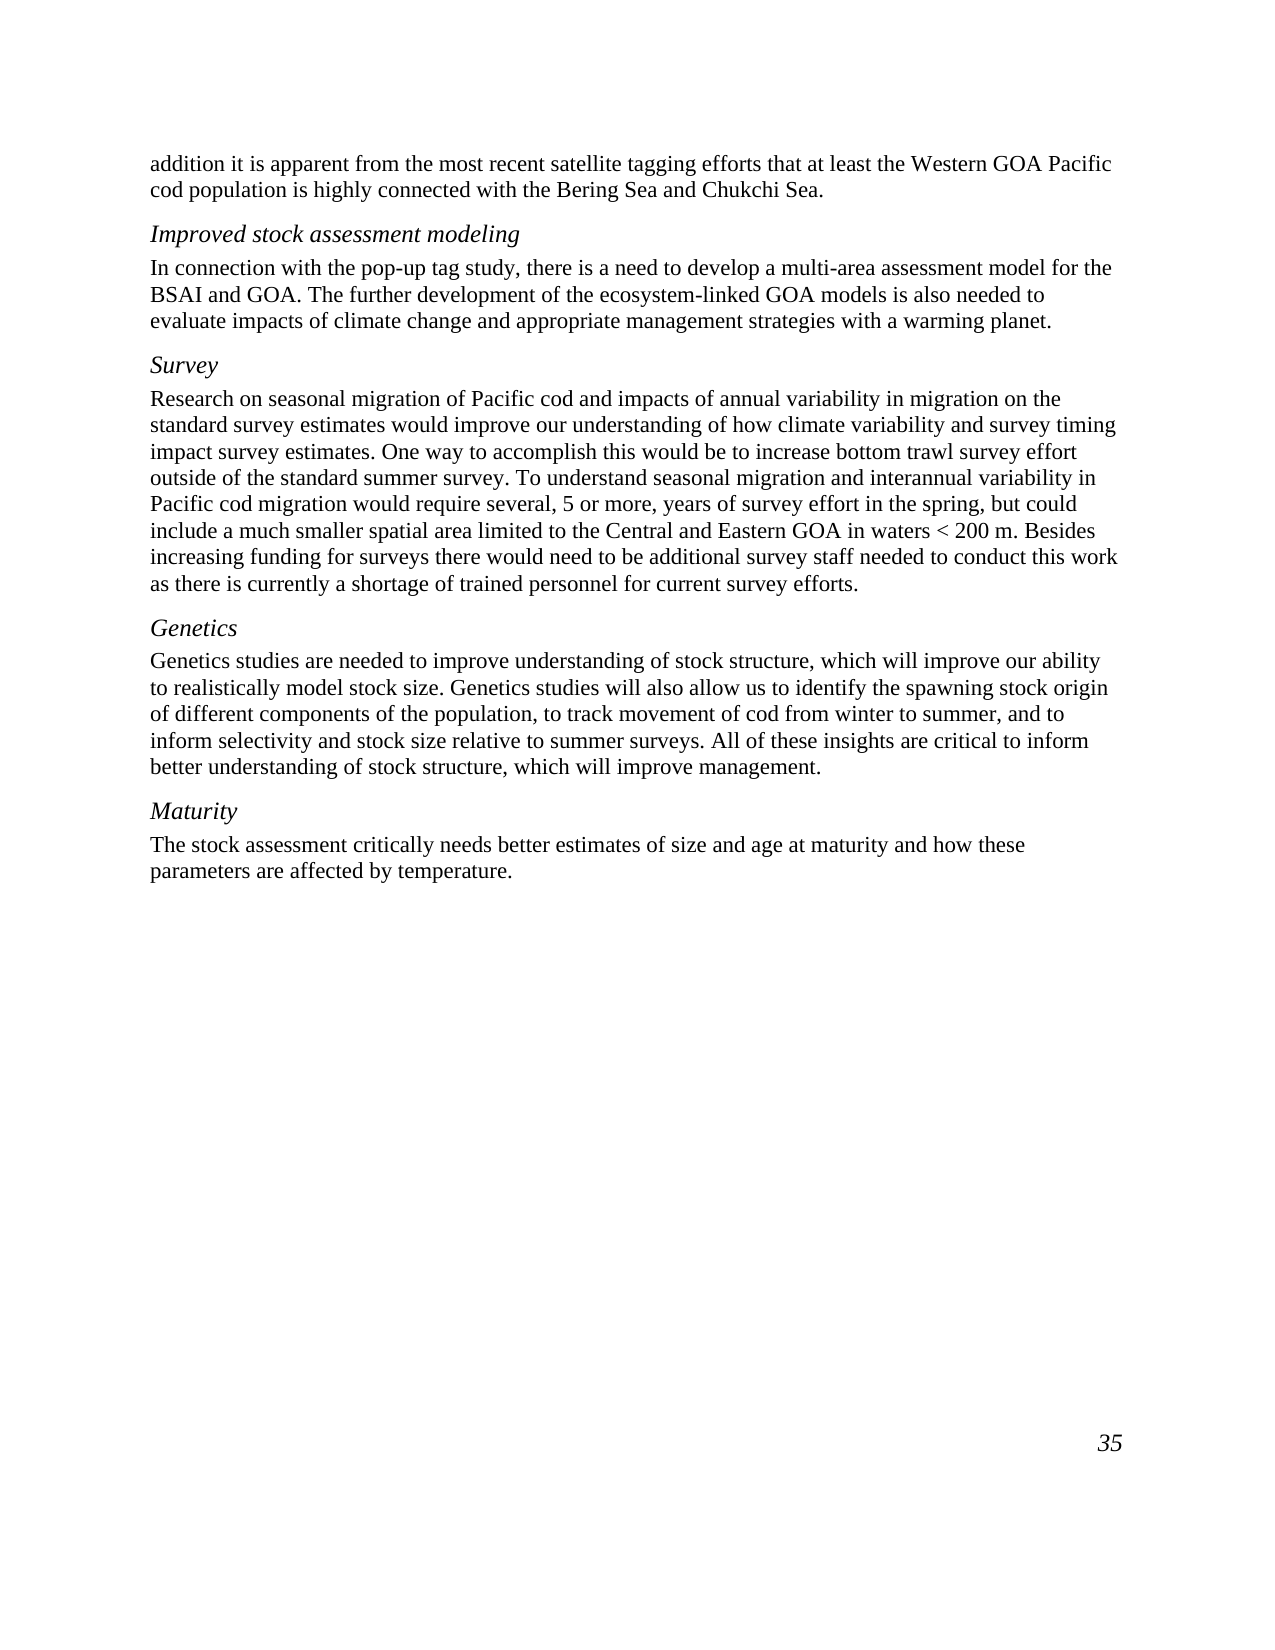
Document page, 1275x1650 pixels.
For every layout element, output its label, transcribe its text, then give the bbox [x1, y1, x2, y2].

subtitle Maturity [150, 796, 1125, 825]
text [150, 150, 1125, 203]
text The stock assessment critically needs better estimates of size and age at maturity and how these parameters are affected by temperature. [150, 831, 1125, 884]
subtitle Improved stock assessment modeling [150, 219, 1125, 248]
text Research on seasonal migration of Pacific cod and impacts of annual variability in migration on the standard survey estimates would improve our understanding of how climate variability and survey timing impact survey estimates. One way to accomplish this would be to increase bottom trawl survey effort outside of the standard summer survey. To understand seasonal migration and interannual variability in Pacific cod migration would require several, 5 or more, years of survey effort in the spring, but could include a much smaller spatial area limited to the Central and Eastern GOA in waters < 200 m. Besides increasing funding for surveys there would need to be additional survey staff needed to conduct this work as there is currently a shortage of trained personnel for current survey efforts. [150, 385, 1125, 596]
subtitle Genetics [150, 613, 1125, 641]
text In connection with the pop-up tag study, there is a need to develop a multi-area assessment model for the BSAI and GOA. The further development of the ecosystem-linked GOA models is also needed to evaluate impacts of climate change and appropriate management strategies with a warming planet. [150, 254, 1125, 333]
subtitle Survey [150, 350, 1125, 379]
text Genetics studies are needed to improve understanding of stock structure, which will improve our ability to realistically model stock size. Genetics studies will also allow us to identify the spawning stock origin of different components of the population, to track movement of cod from winter to summer, and to inform selectivity and stock size relative to summer surveys. All of these insights are critical to inform better understanding of stock structure, which will improve management. [150, 648, 1125, 779]
